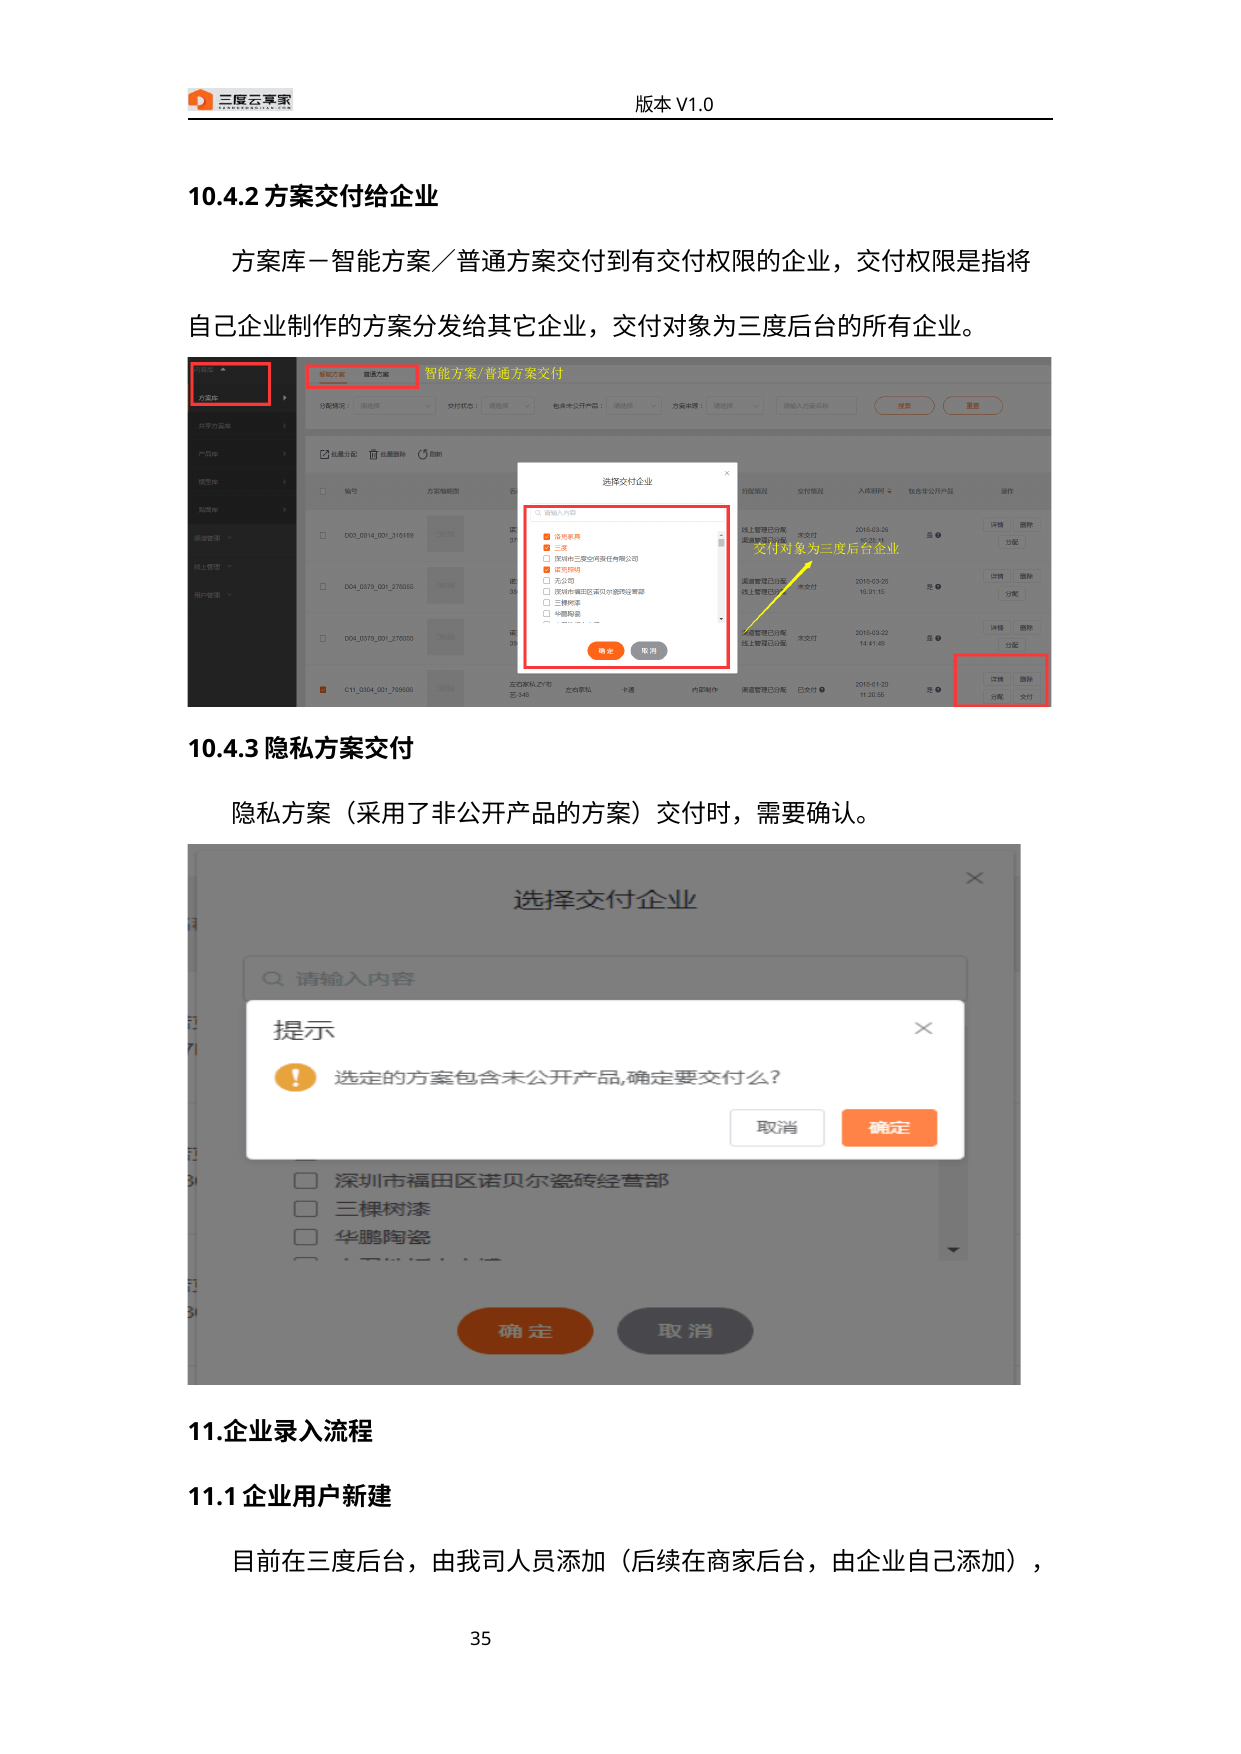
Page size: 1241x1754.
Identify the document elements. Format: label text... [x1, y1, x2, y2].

text 隐私方案（采用了非公开产品的方案）交付时，需要确认。 [187, 779, 1053, 844]
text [187, 1527, 1053, 1592]
subtitle 10.4.3隐私方案交付 [187, 714, 1053, 779]
subtitle 10.4.2方案交付给企业 [187, 162, 1053, 227]
subtitle 11.企业录入流程 [187, 1397, 1053, 1462]
subtitle 11.1企业用户新建 [187, 1462, 1053, 1527]
picture [187, 88, 294, 111]
picture [187, 844, 1021, 1385]
picture [187, 357, 1052, 707]
text 方案库－智能方案／普通方案交付到有交付权限的企业，交付权限是指将自己企业制作的方案分发给其它企业，交付对象为三度后台的所有企业。 [187, 227, 1053, 357]
